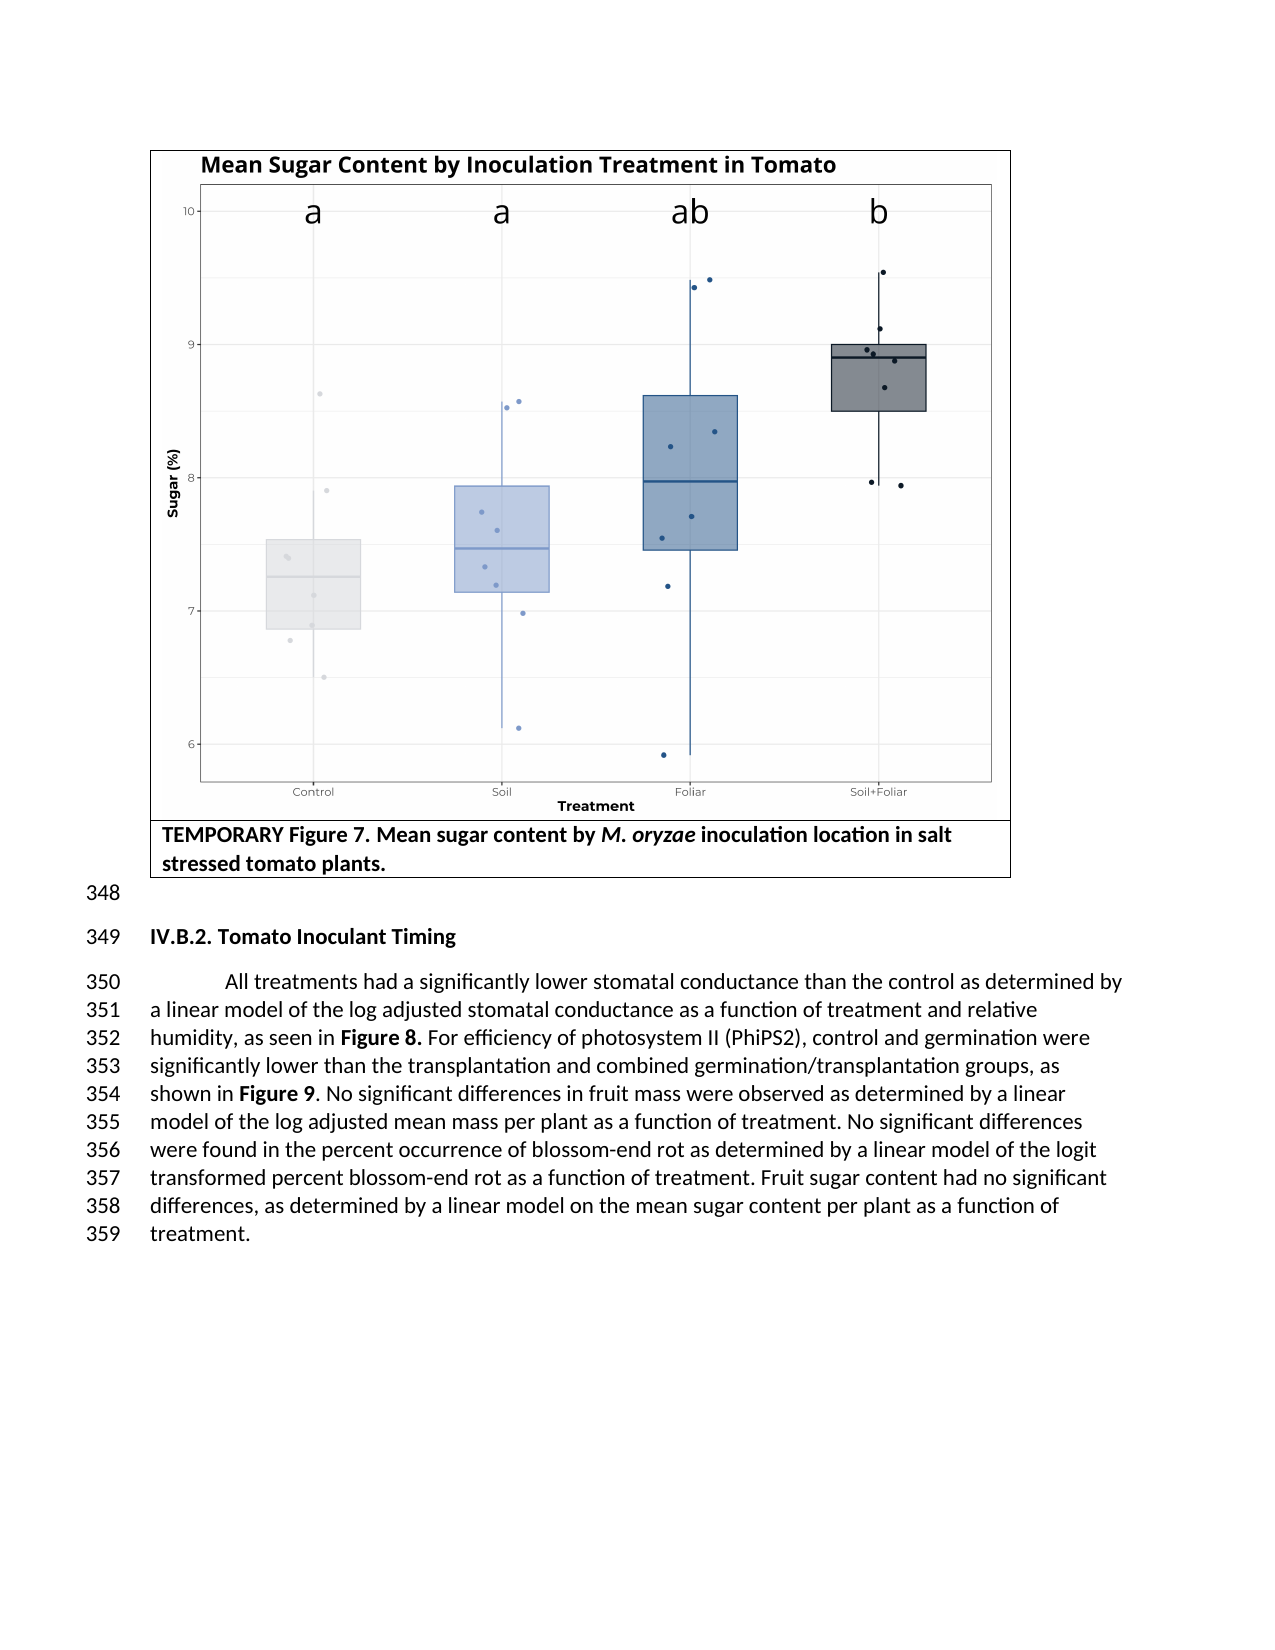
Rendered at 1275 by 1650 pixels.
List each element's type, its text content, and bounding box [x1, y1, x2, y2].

text IV.B.2. Tomato Inoculant Timing [150, 922, 1125, 950]
table_header [998, 151, 1010, 819]
picture [161, 151, 998, 820]
text All treatments had a significantly lower stomatal conductance than the control as determined by a linear model of the log adjusted stomatal conductance as a function of treatment and relative humidity, as seen in Figure 8. For efficiency of photosystem II (PhiPS2), control and germination were significantly lower than the transplantation and combined germination/transplantation groups, as shown in Figure 9. No significant differences in fruit mass were observed as determined by a linear model of the log adjusted mean mass per plant as a function of treatment. No significant differences were found in the percent occurrence of blossom-end rot as determined by a linear model of the logit transformed percent blossom-end rot as a function of treatment. Fruit sugar content had no significant differences, as determined by a linear model on the mean sugar content per plant as a function of treatment. [150, 967, 1125, 1247]
table_header [151, 151, 161, 819]
table_cell TEMPORARY Figure 7. Mean sugar content by M. oryzae inoculation location in salt stressed tomato plants. [151, 821, 1010, 877]
